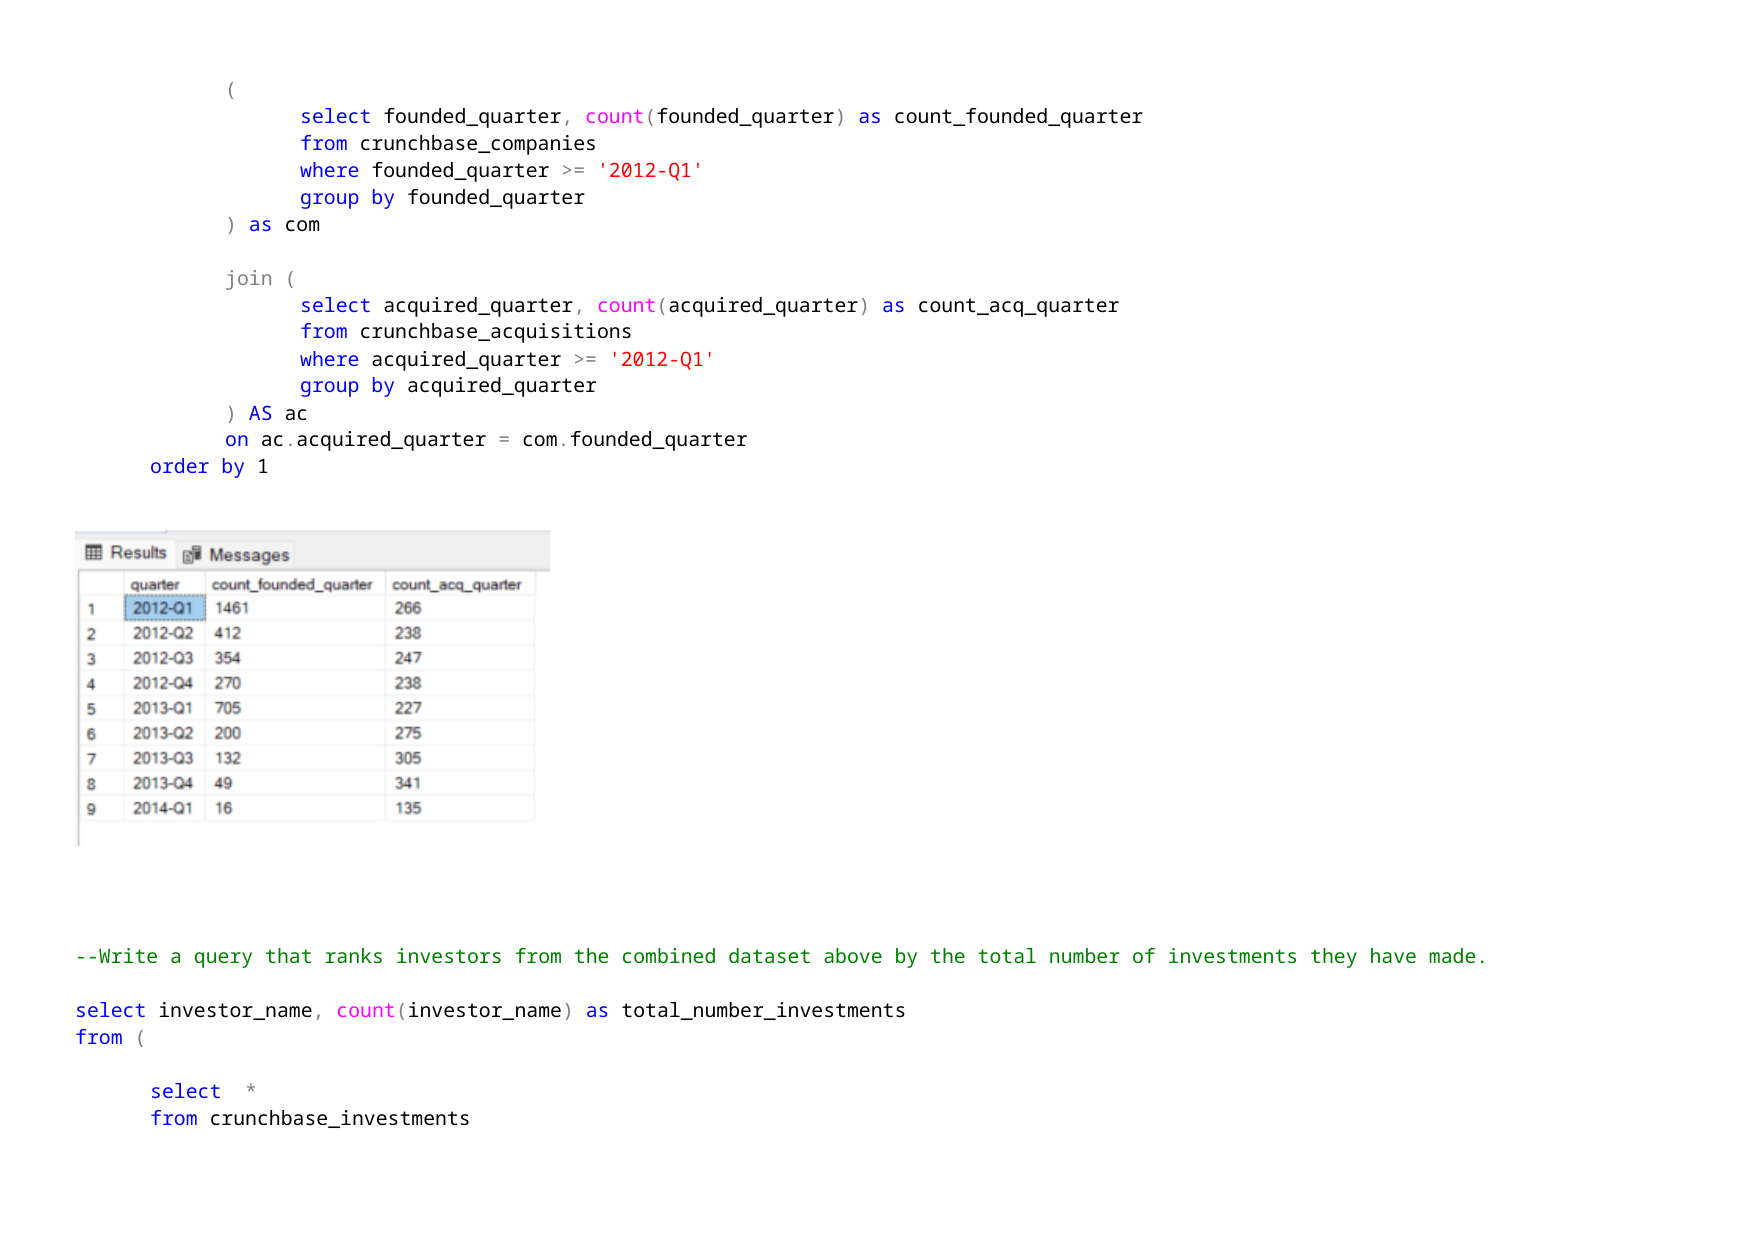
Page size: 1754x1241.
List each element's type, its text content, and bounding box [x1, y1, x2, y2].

text select investor_name, count(investor_name) as total_number_investments [75, 996, 1679, 1023]
text select acquired_quarter, count(acquired_quarter) as count_acq_quarter [75, 291, 1679, 318]
text where founded_quarter >= '2012-Q1' [75, 156, 1679, 183]
text --Write a query that ranks investors from the combined dataset above by the total number of investments they have made. [75, 942, 1679, 969]
text where acquired_quarter >= '2012-Q1' [75, 345, 1679, 372]
text from crunchbase_investments [75, 1104, 1679, 1131]
text group by acquired_quarter [75, 372, 1679, 399]
text select * [75, 1077, 1679, 1104]
text order by 1 [75, 453, 1679, 480]
text ) AS ac [75, 399, 1679, 426]
text ( [75, 75, 1679, 102]
text join ( [75, 264, 1679, 291]
text from ( [75, 1023, 1679, 1050]
text from crunchbase_acquisitions [75, 318, 1679, 345]
text from crunchbase_companies [75, 129, 1679, 156]
picture [75, 530, 550, 846]
text group by founded_quarter [75, 183, 1679, 210]
text select founded_quarter, count(founded_quarter) as count_founded_quarter [75, 102, 1679, 129]
text ) as com [75, 210, 1679, 237]
text on ac.acquired_quarter = com.founded_quarter [75, 426, 1679, 453]
